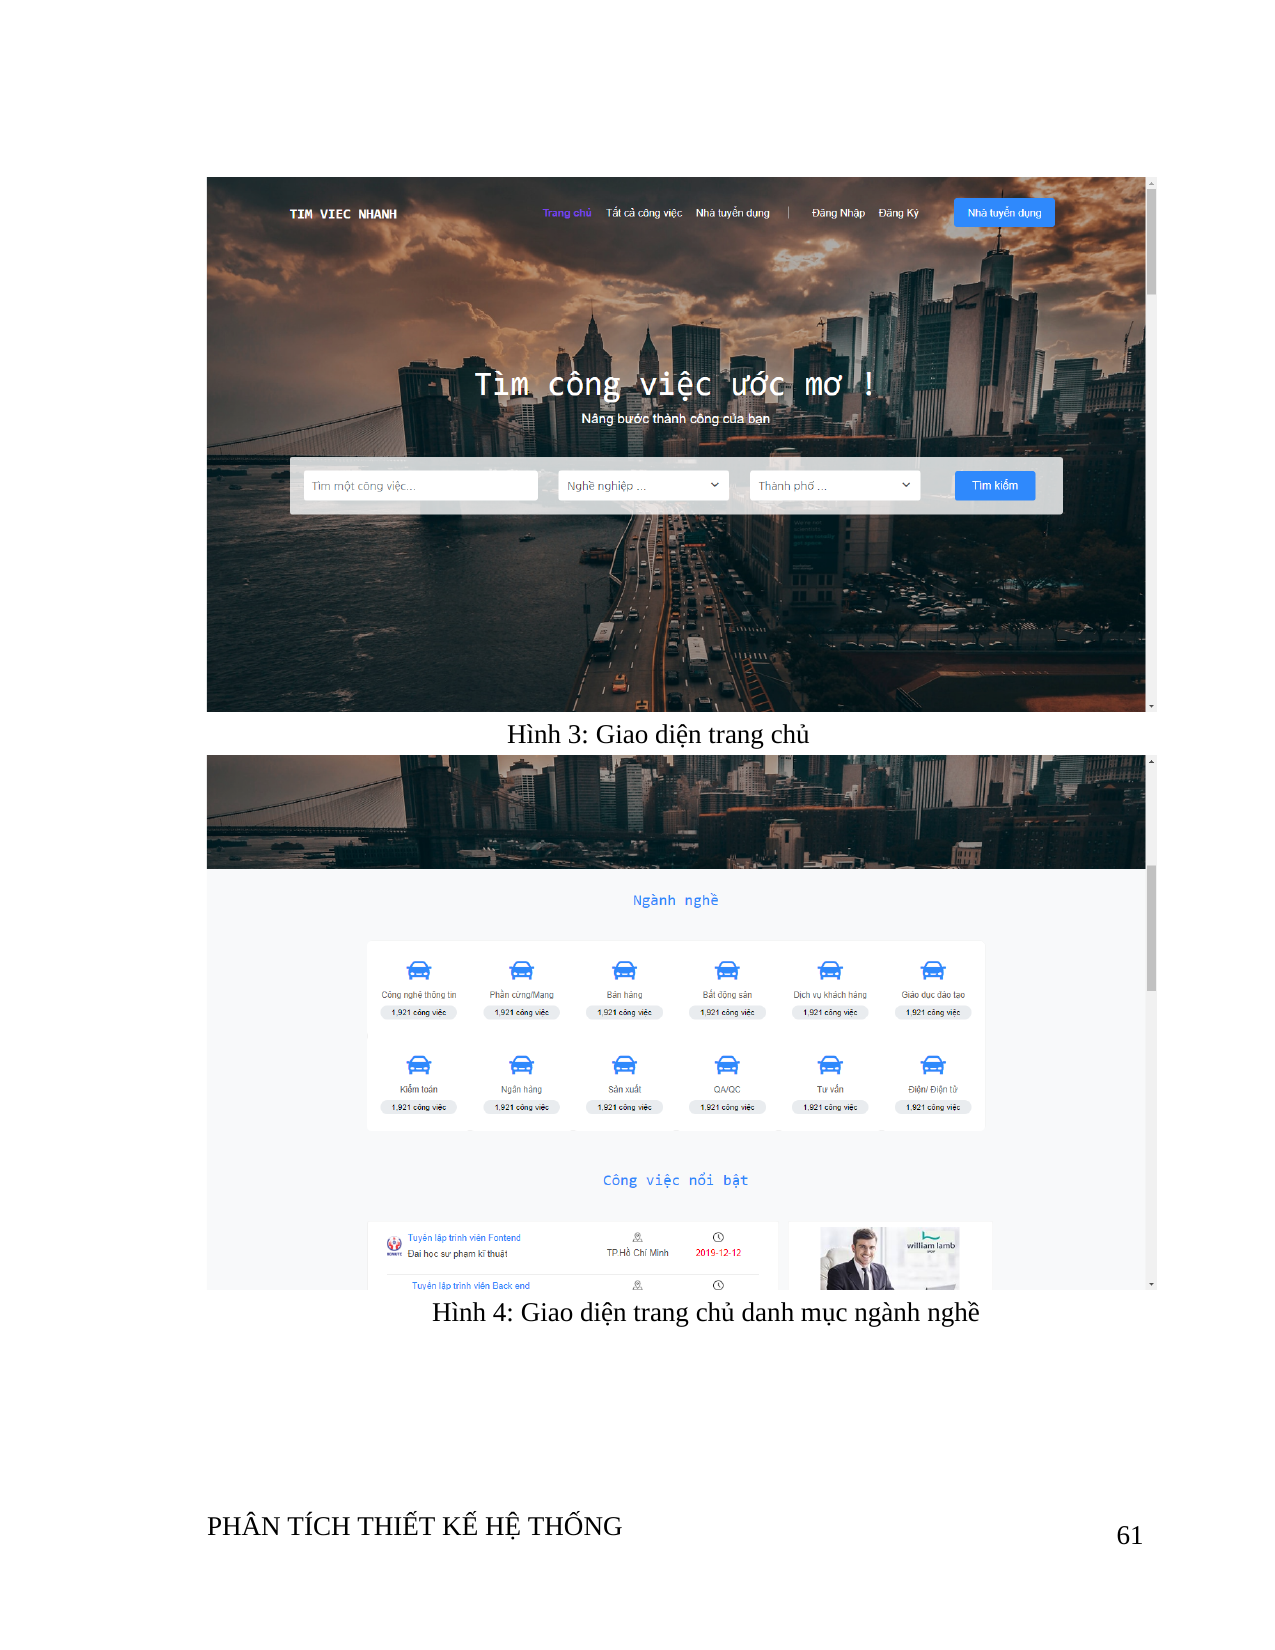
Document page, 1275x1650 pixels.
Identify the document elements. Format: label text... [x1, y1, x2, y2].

text Hình 3: Giao diện trang chủ [207, 718, 1157, 749]
picture [206, 177, 1157, 712]
text Hình 4: Giao diện trang chủ danh mục ngành nghề [357, 1296, 1157, 1327]
picture [206, 755, 1157, 1290]
